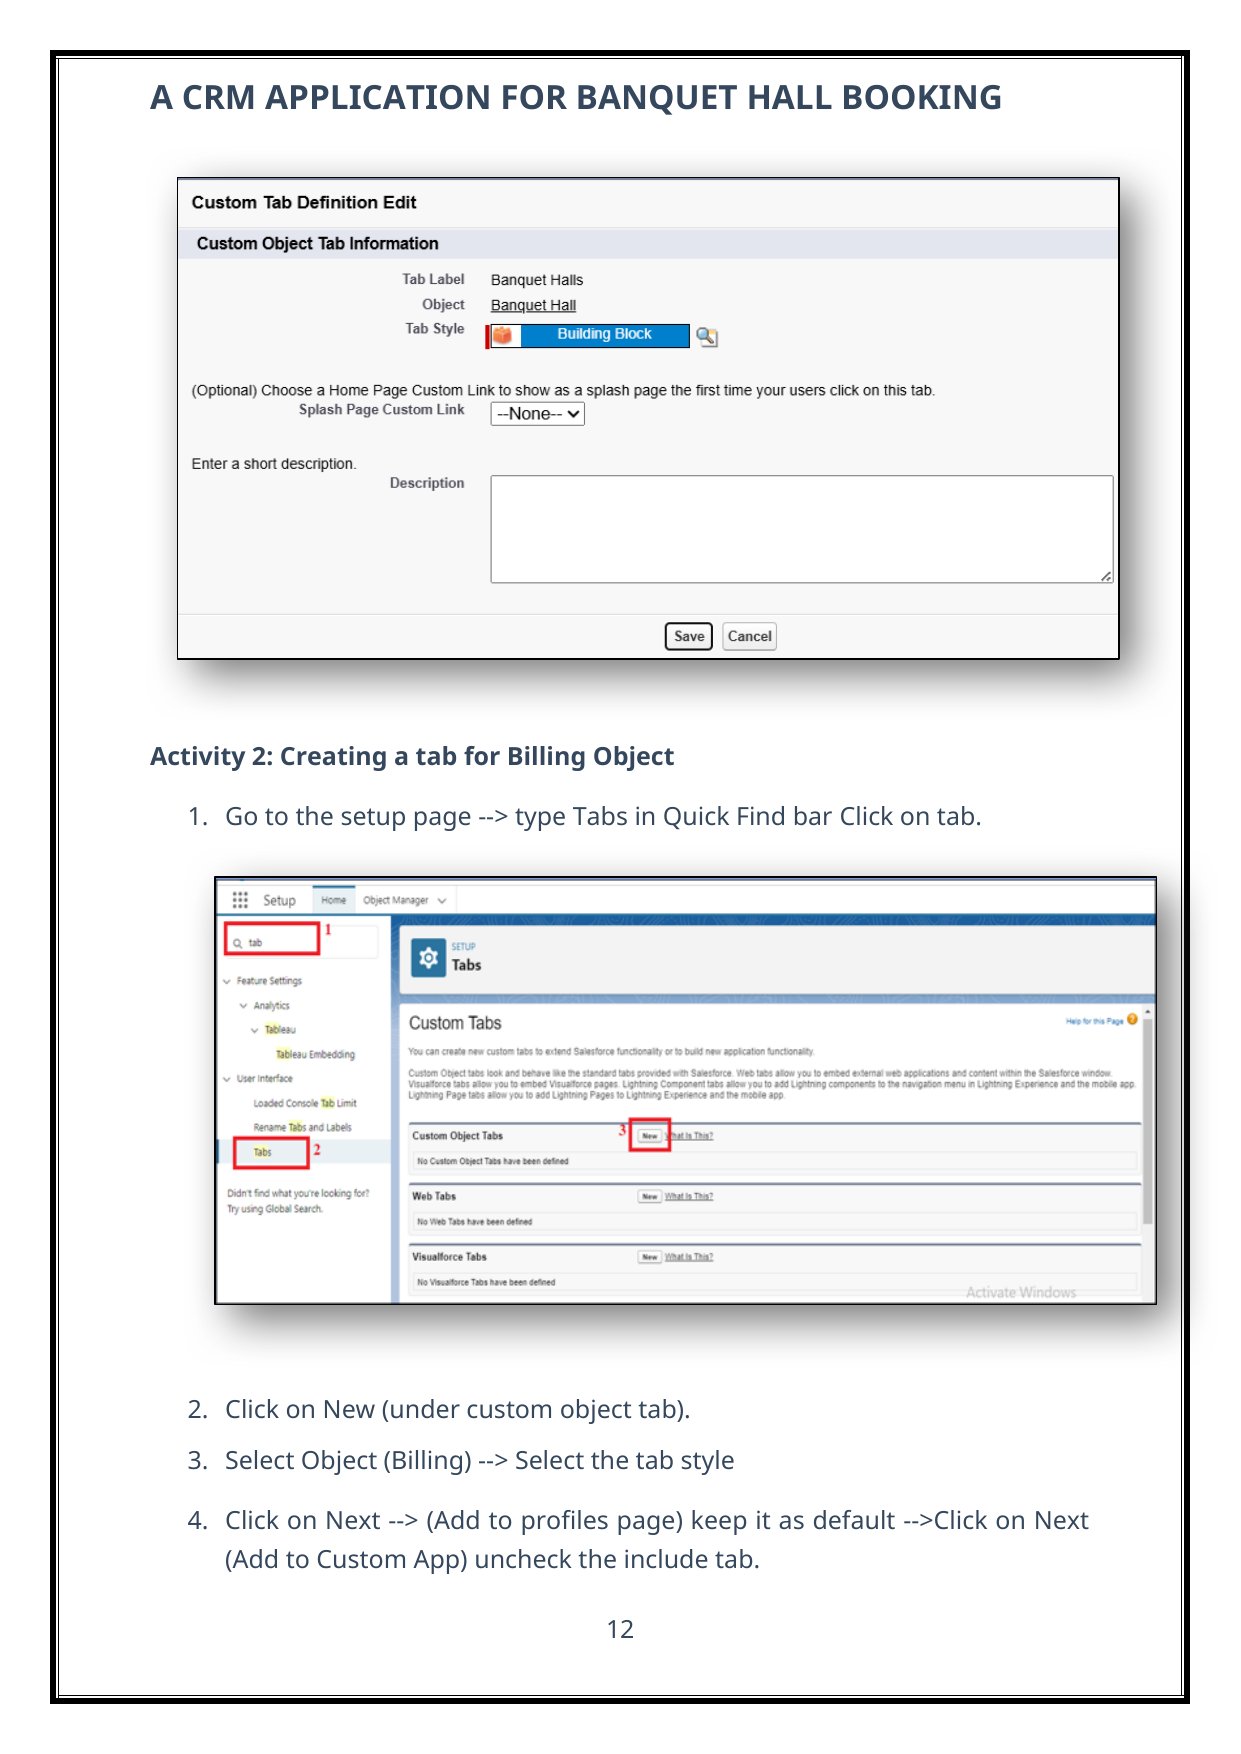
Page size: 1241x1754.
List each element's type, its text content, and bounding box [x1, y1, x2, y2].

list Select Object (Billing) --> Select the tab style [187, 1442, 1090, 1477]
text Activity 2: Creating a tab for Billing Object [150, 739, 1090, 773]
picture [178, 178, 1118, 658]
list Go to the setup page --> type Tabs in Quick Find bar Click on tab. [187, 799, 1090, 833]
picture [216, 878, 1156, 1304]
list Click on New (under custom object tab). [187, 1391, 1090, 1426]
list Click on Next --> (Add to profiles page) keep it as default -->Click on Next (Add to Custom App) uncheck the include tab. [187, 1502, 1090, 1576]
